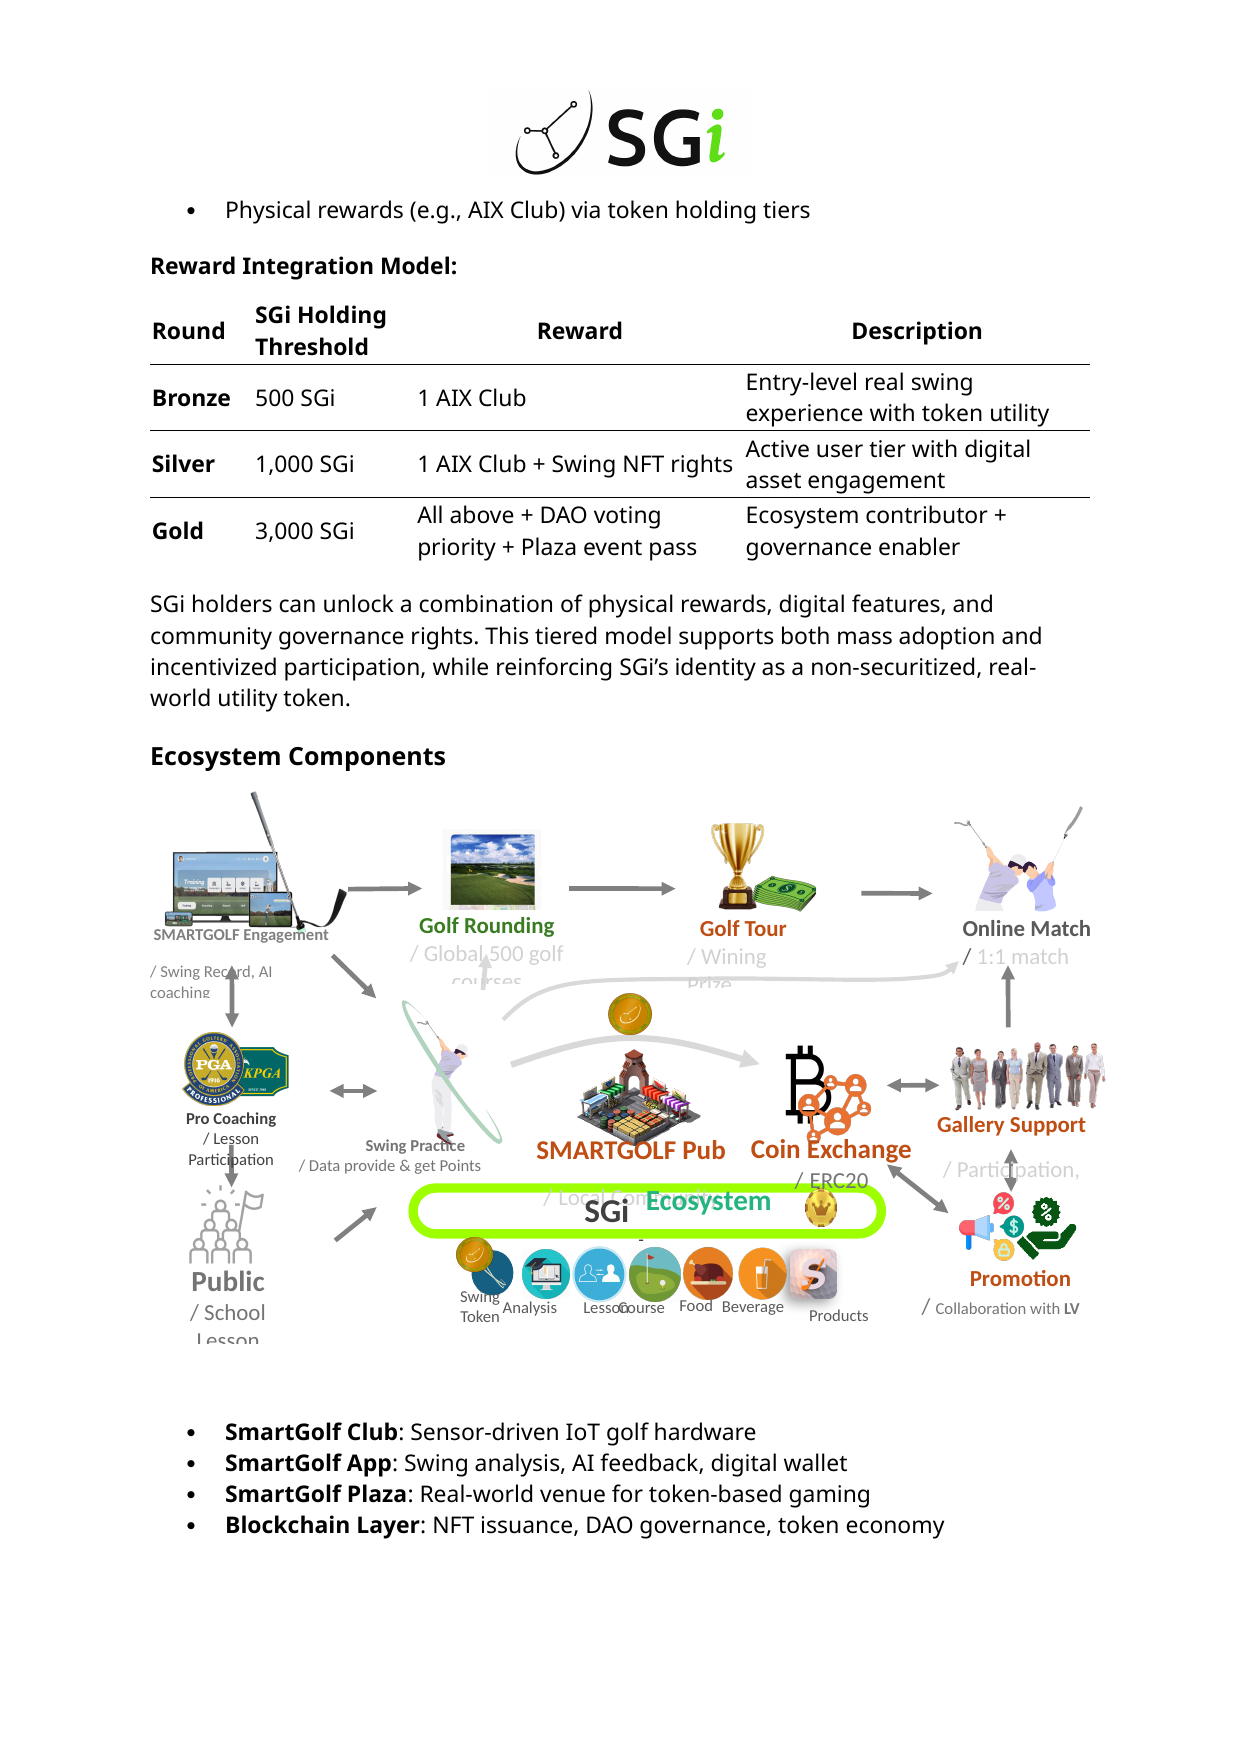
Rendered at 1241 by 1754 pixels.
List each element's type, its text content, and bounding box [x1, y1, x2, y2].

list SmartGolf Club: Sensor-driven IoT golf hardware [187, 1416, 1090, 1447]
text Reward Integration Model: [150, 250, 1090, 281]
text SGi holders can unlock a combination of physical rewards, digital features, and community governance rights. This tiered model supports both mass adoption and incentivized participation, while reinforcing SGi’s identity as a non-securitized, real-world utility token. [150, 588, 1090, 713]
picture [959, 1192, 1024, 1261]
table_cell Active user tier with digital asset engagement [744, 431, 1090, 497]
list Blockchain Layer: NFT issuance, DAO governance, token economy [187, 1509, 1090, 1541]
text Ecosystem Components [150, 738, 1090, 772]
table_header Description [744, 298, 1090, 363]
picture [790, 1249, 837, 1299]
picture [805, 1188, 837, 1227]
picture [737, 1246, 788, 1301]
table_cell 3,000 SGi [253, 498, 416, 563]
picture [455, 1236, 494, 1273]
list Physical rewards (e.g., AIX Club) via token holding tiers [187, 194, 1090, 225]
table_cell Bronze [150, 365, 253, 430]
picture [577, 1049, 701, 1146]
table_header SGi Holding Threshold [253, 298, 416, 363]
table_cell Gold [150, 498, 253, 563]
table_header Round [150, 298, 253, 363]
table_cell All above + DAO voting priority + Plaza event pass [416, 498, 744, 563]
list SmartGolf App: Swing analysis, AI feedback, digital wallet [187, 1447, 1090, 1478]
picture [216, 931, 222, 938]
table_cell 1 AIX Club + Swing NFT rights [416, 431, 744, 497]
picture [487, 88, 753, 177]
table_header Reward [416, 298, 744, 363]
picture [768, 1041, 875, 1153]
picture [683, 1247, 733, 1300]
table_cell 1,000 SGi [253, 431, 416, 497]
picture [946, 1037, 1110, 1111]
picture [522, 1242, 681, 1307]
table_cell Ecosystem contributor + governance enabler [744, 498, 1090, 563]
table_cell Silver [150, 431, 253, 497]
picture [704, 816, 824, 925]
table_cell Entry-level real swing experience with token utility [744, 365, 1090, 430]
table_cell 500 SGi [253, 365, 416, 430]
picture [607, 992, 653, 1036]
picture [182, 1032, 290, 1106]
picture [151, 789, 360, 939]
table_cell 1 AIX Club [416, 365, 744, 430]
list SmartGolf Plaza: Real-world venue for token-based gaming [187, 1478, 1090, 1509]
picture [442, 829, 541, 910]
